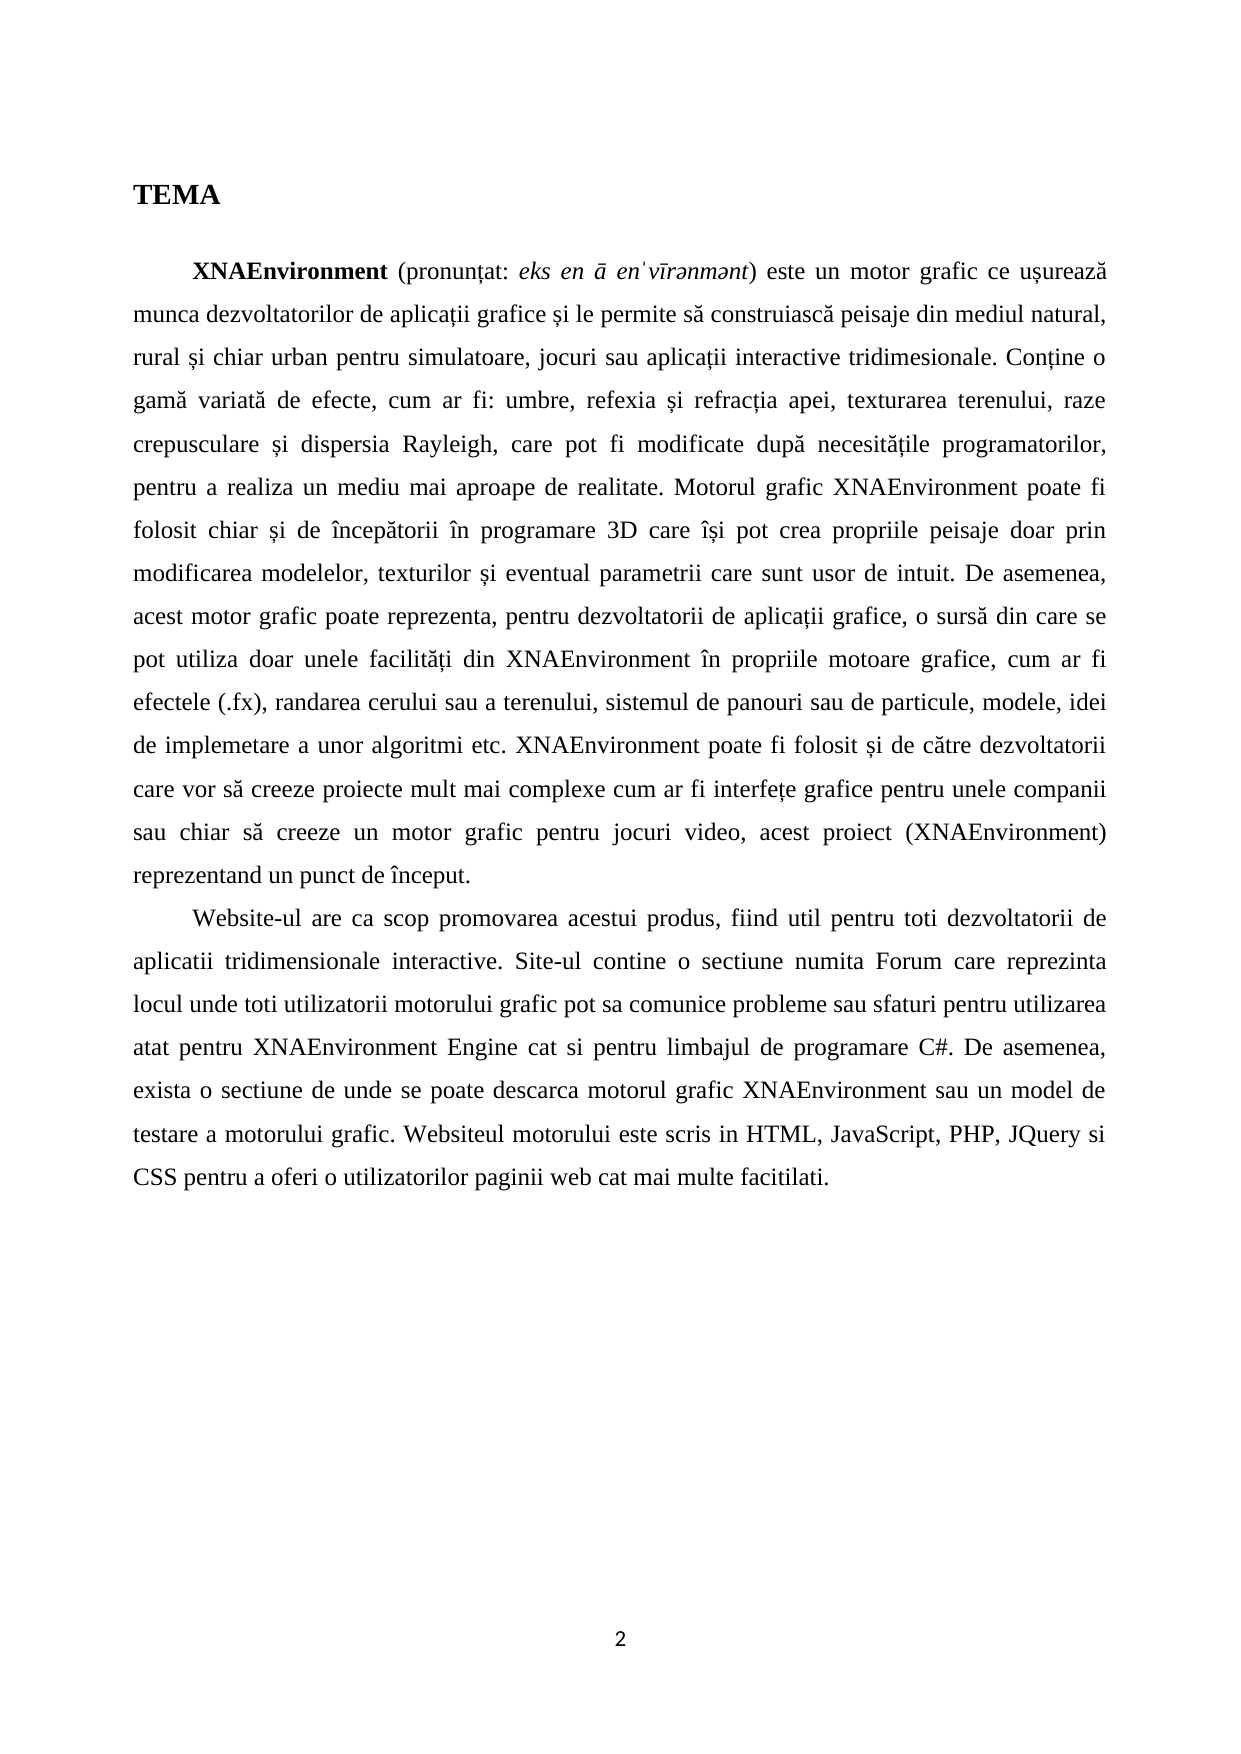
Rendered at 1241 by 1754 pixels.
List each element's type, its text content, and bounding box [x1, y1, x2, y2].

text XNAEnvironment (pronunțat: eks en ā enˈvīrənmənt) este un motor grafic ce ușurează munca dezvoltatorilor de aplicații grafice și le permite să construiască peisaje din mediul natural, rural și chiar urban pentru simulatoare, jocuri sau aplicații interactive tridimesionale. Conține o gamă variată de efecte, cum ar fi: umbre, refexia și refracția apei, texturarea terenului, raze crepusculare și dispersia Rayleigh, care pot fi modificate după necesitățile programatorilor, pentru a realiza un mediu mai aproape de realitate. Motorul grafic XNAEnvironment poate fi folosit chiar și de începătorii în programare 3D care își pot crea propriile peisaje doar prin modificarea modelelor, texturilor și eventual parametrii care sunt usor de intuit. De asemenea, acest motor grafic poate reprezenta, pentru dezvoltatorii de aplicații grafice, o sursă din care se pot utiliza doar unele facilități din XNAEnvironment în propriile motoare grafice, cum ar fi efectele (.fx), randarea cerului sau a terenului, sistemul de panouri sau de particule, modele, idei de implemetare a unor algoritmi etc. XNAEnvironment poate fi folosit și de către dezvoltatorii care vor să creeze proiecte mult mai complexe cum ar fi interfețe grafice pentru unele companii sau chiar să creeze un motor grafic pentru jocuri video, acest proiect (XNAEnvironment) reprezentand un punct de început. [133, 256, 1107, 889]
subtitle TEMA [133, 177, 1107, 210]
text Website-ul are ca scop promovarea acestui produs, fiind util pentru toti dezvoltatorii de aplicatii tridimensionale interactive. Site-ul contine o sectiune numita Forum care reprezinta locul unde toti utilizatorii motorului grafic pot sa comunice probleme sau sfaturi pentru utilizarea atat pentru XNAEnvironment Engine cat si pentru limbajul de programare C#. De asemenea, exista o sectiune de unde se poate descarca motorul grafic XNAEnvironment sau un model de testare a motorului grafic. Websiteul motorului este scris in HTML, JavaScript, PHP, JQuery si CSS pentru a oferi o utilizatorilor paginii web cat mai multe facitilati. [133, 903, 1107, 1191]
